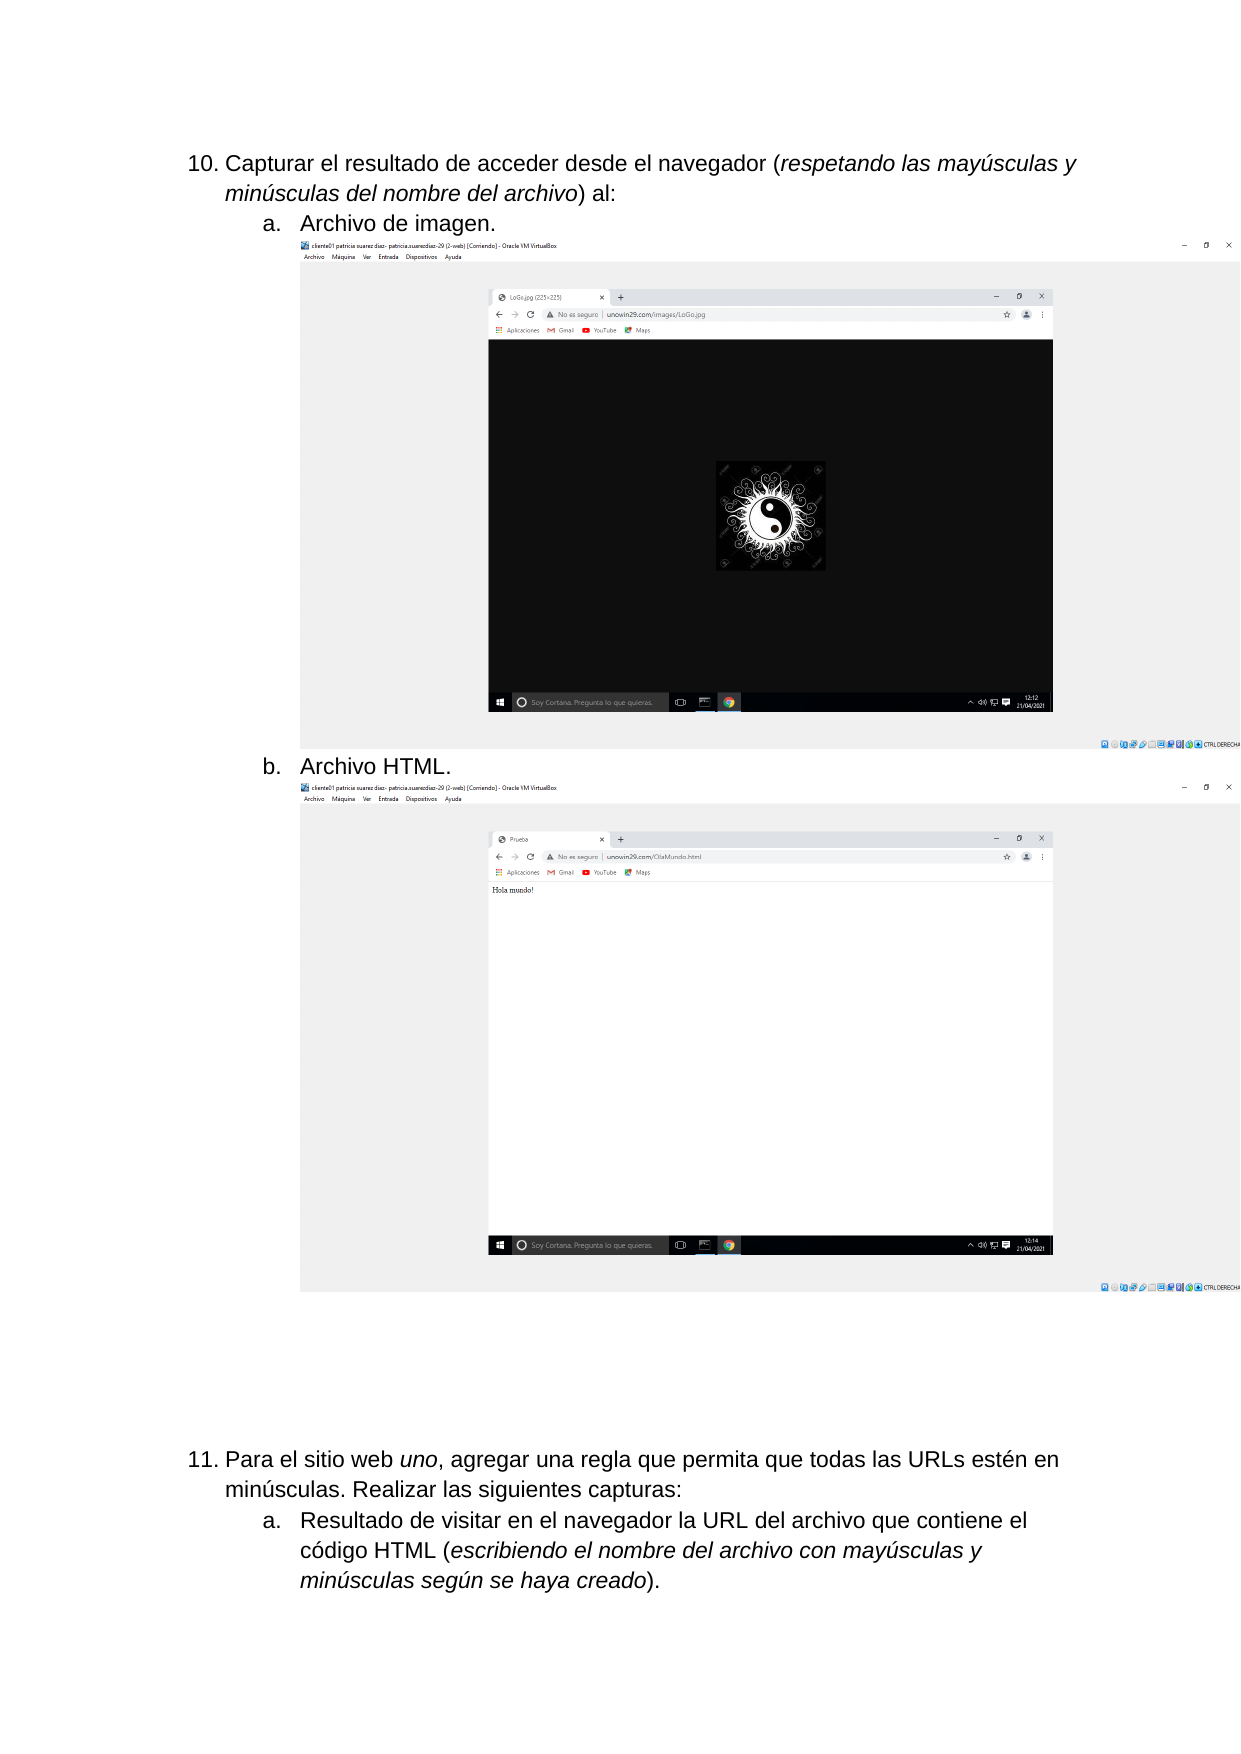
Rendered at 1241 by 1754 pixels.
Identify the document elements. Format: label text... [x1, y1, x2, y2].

picture [300, 783, 1241, 1292]
list Resultado de visitar en el navegador la URL del archivo que contiene el código HTML (escribiendo el nombre del archivo con mayúsculas y minúsculas según se haya creado). [262, 1507, 1090, 1593]
list Archivo de imagen. [262, 210, 1090, 237]
list Capturar el resultado de acceder desde el navegador (respetando las mayúsculas y minúsculas del nombre del archivo) al: [187, 150, 1090, 207]
list Archivo HTML. [262, 753, 1090, 779]
picture [300, 240, 1241, 749]
list Para el sitio web uno, agregar una regla que permita que todas las URLs estén en minúsculas. Realizar las siguientes capturas: [187, 1446, 1090, 1503]
